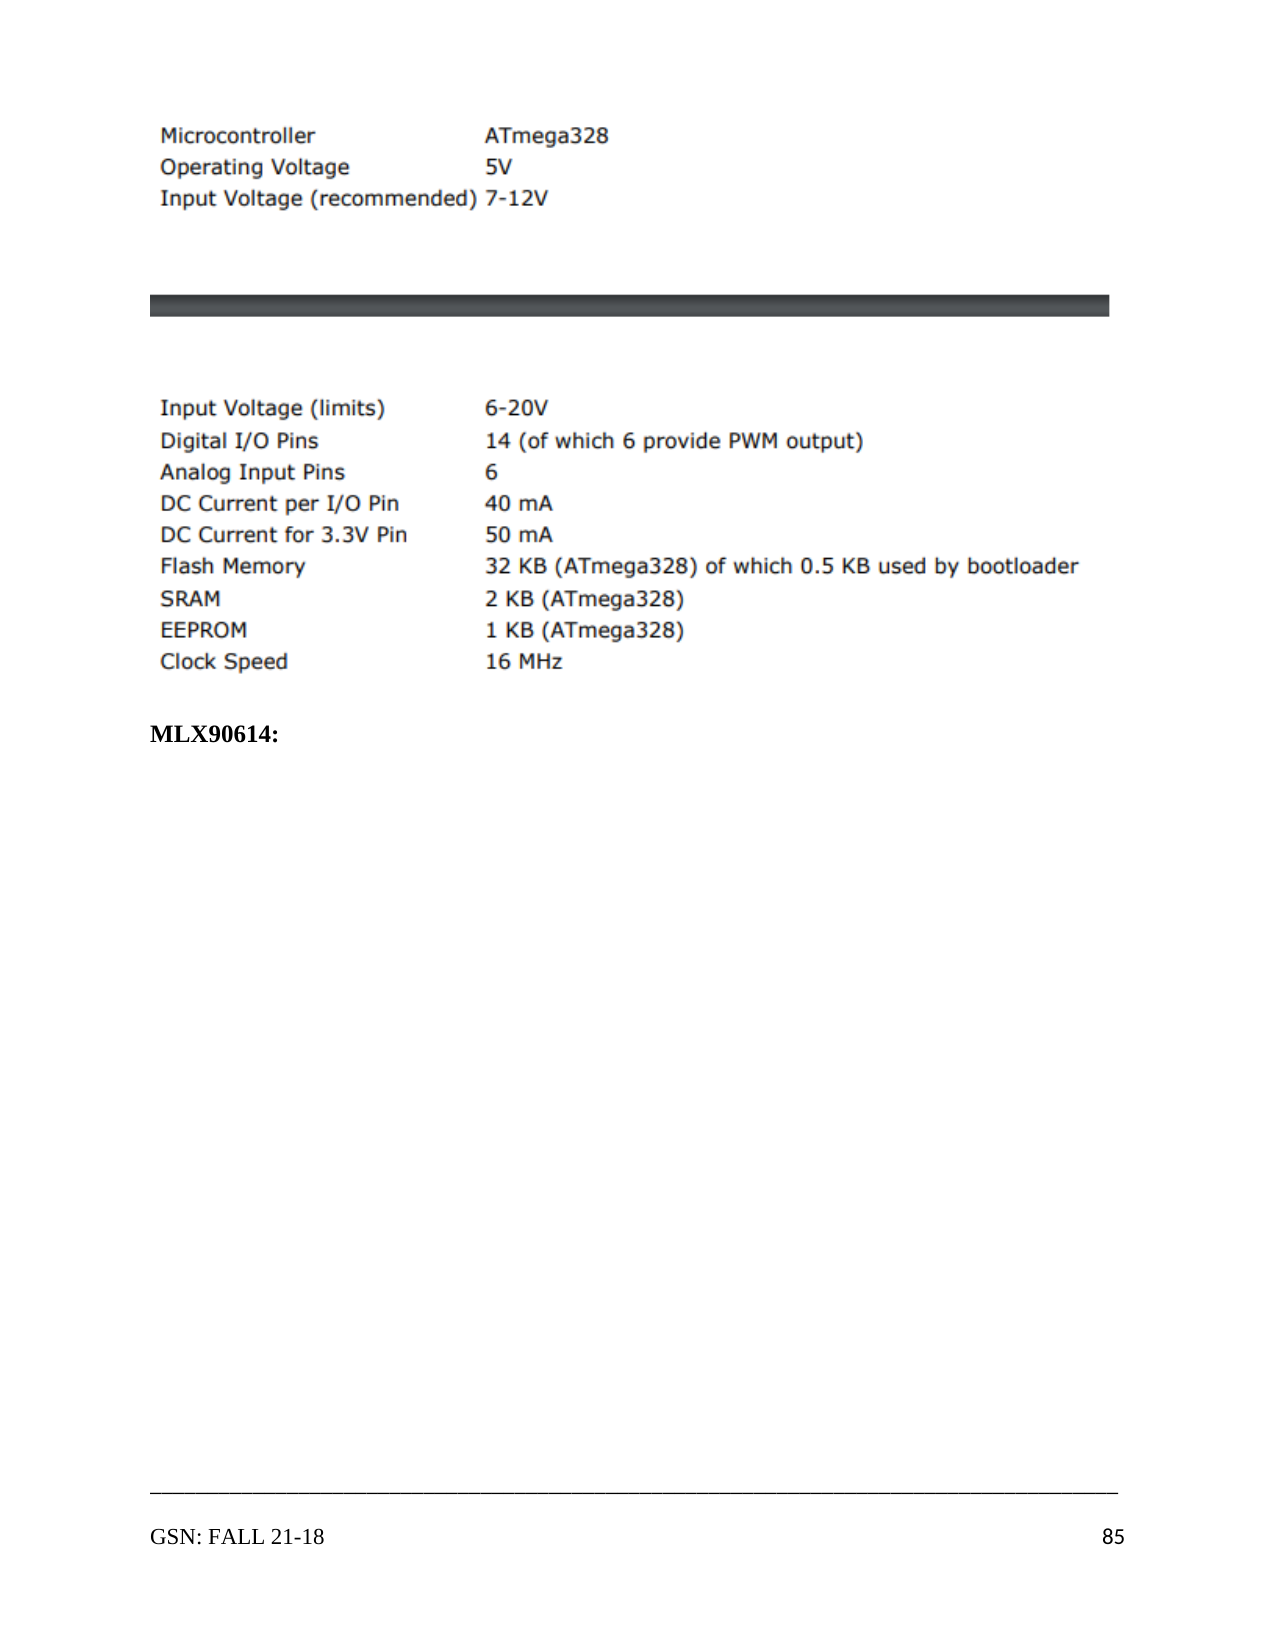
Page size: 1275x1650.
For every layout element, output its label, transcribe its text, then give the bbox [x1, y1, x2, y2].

picture [150, 112, 1110, 691]
text MLX90614: [150, 719, 1125, 748]
